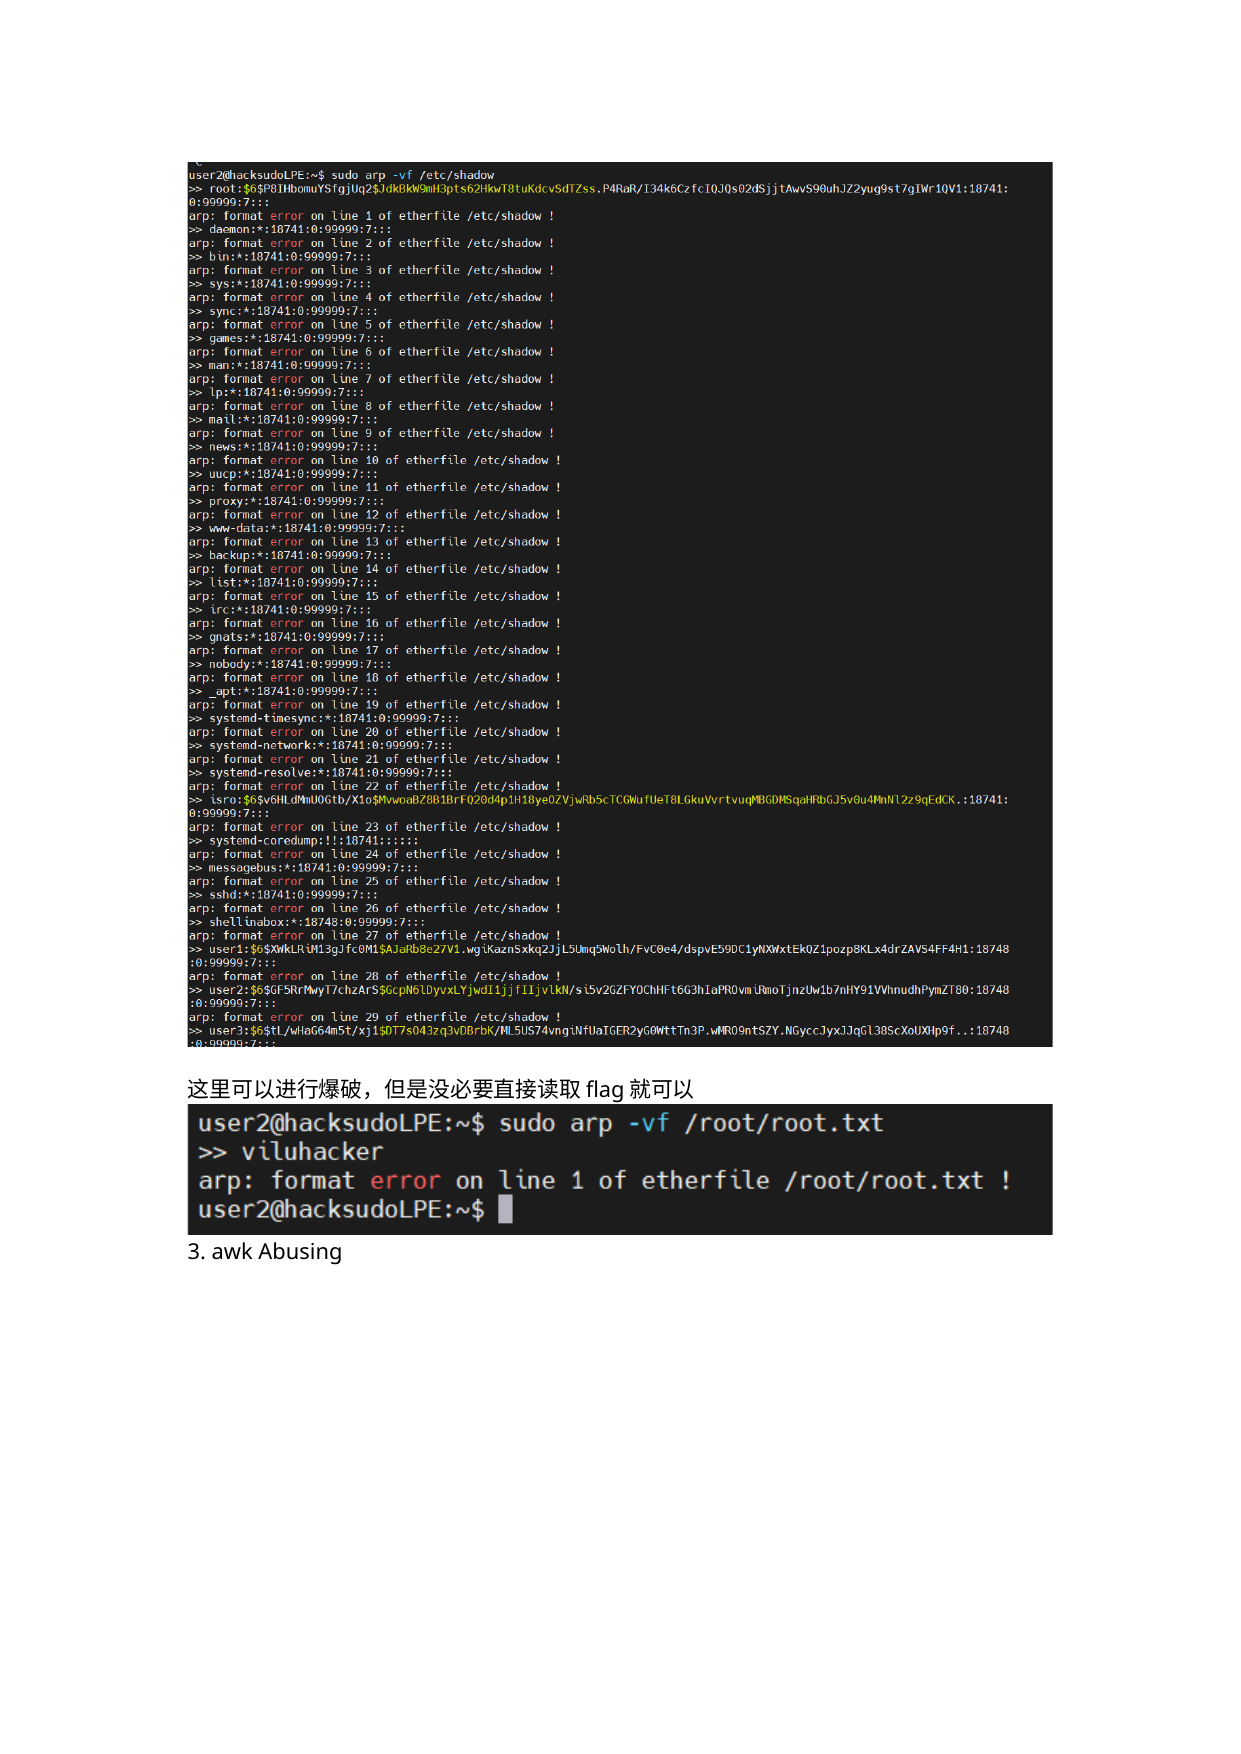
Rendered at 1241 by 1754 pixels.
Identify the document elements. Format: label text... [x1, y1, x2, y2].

text 3. awk Abusing [187, 1235, 1053, 1267]
text 这里可以进行爆破，但是没必要直接读取flag就可以 [187, 1072, 1053, 1104]
picture [187, 162, 1053, 1047]
picture [187, 1104, 1053, 1235]
